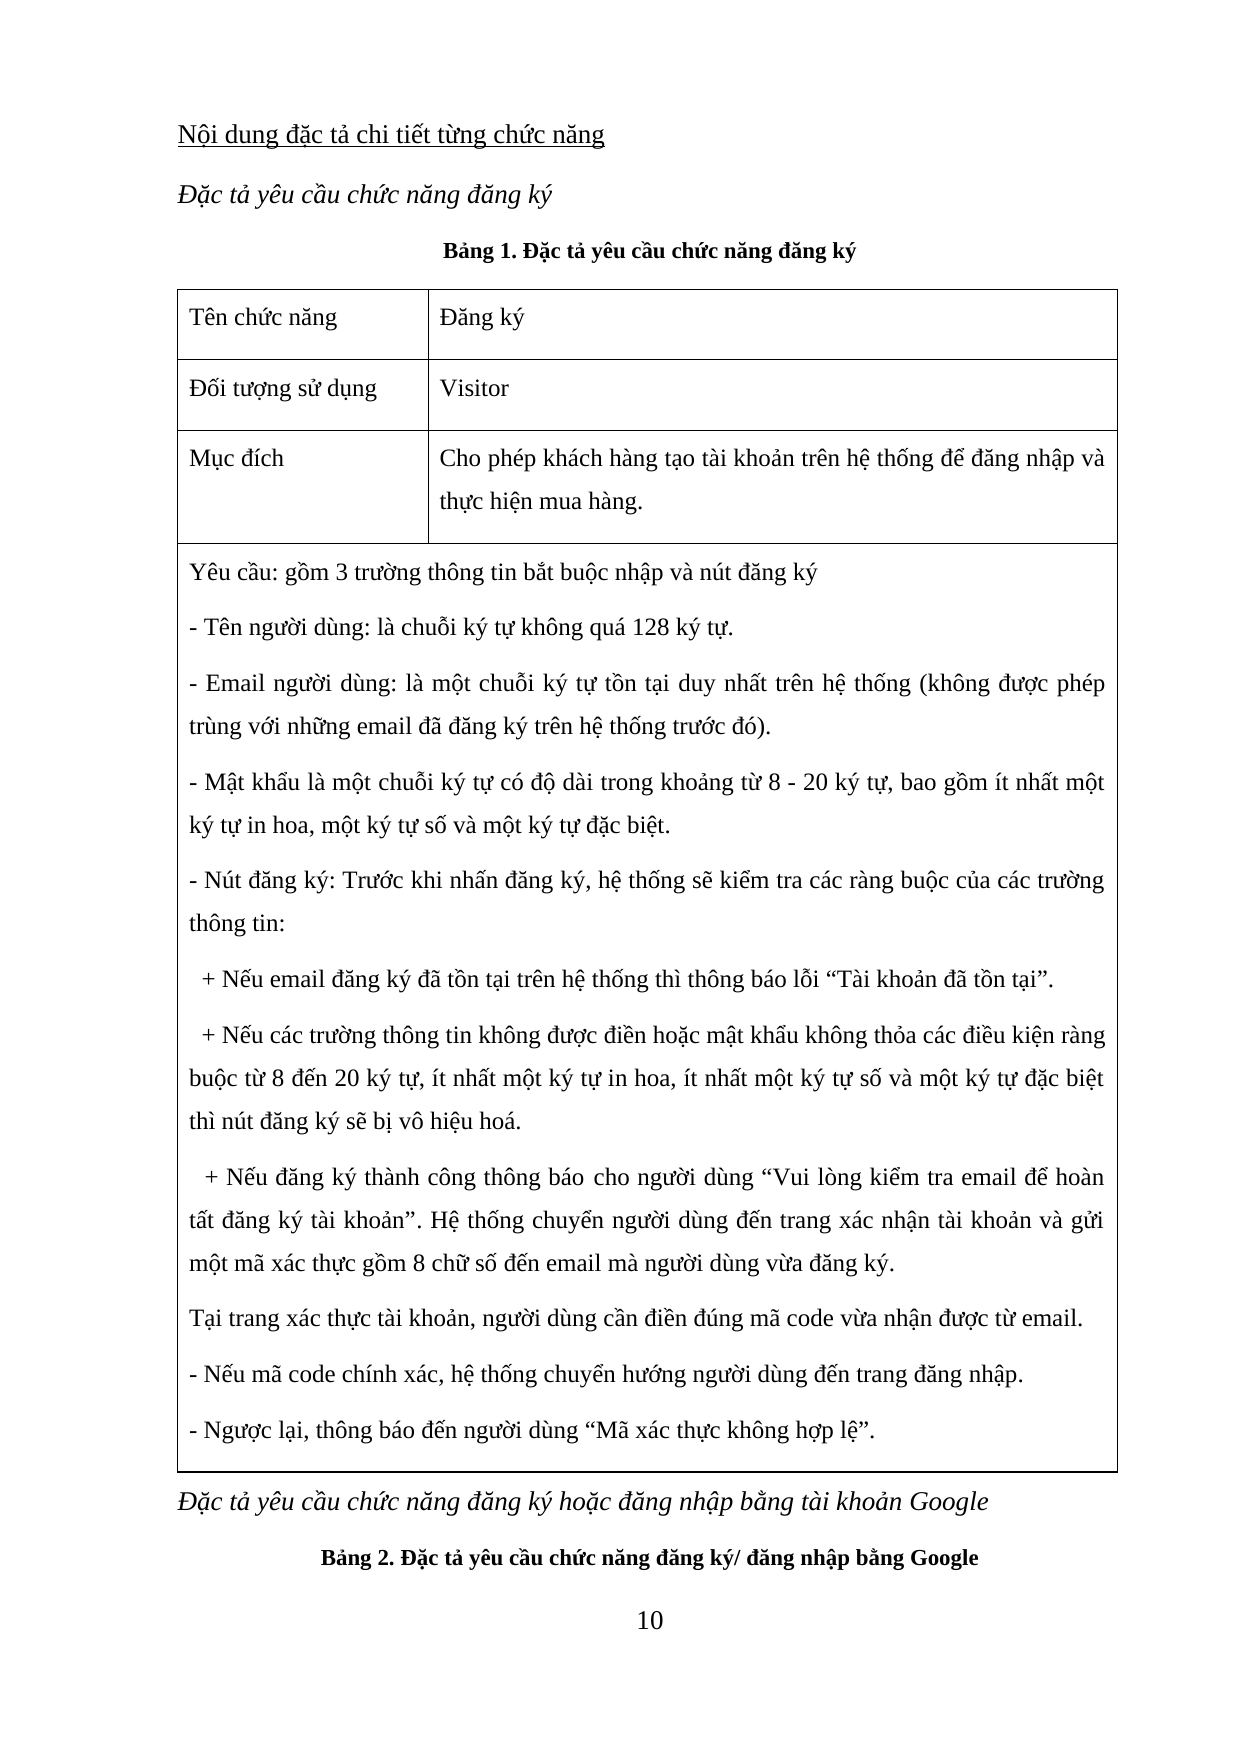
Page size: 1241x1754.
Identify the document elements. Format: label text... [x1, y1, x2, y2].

table_cell Yêu cầu: gồm 3 trường thông tin bắt buộc nhập và nút đăng ký - Tên người dùng: là chuỗi ký tự không quá 128 ký tự. - Email người dùng: là một chuỗi ký tự tồn tại duy nhất trên hệ thống (không được phép trùng với những email đã đăng ký trên hệ thống trước đó). - Mật khẩu là một chuỗi ký tự có độ dài trong khoảng từ 8 - 20 ký tự, bao gồm ít nhất một ký tự in hoa, một ký tự số và một ký tự đặc biệt. - Nút đăng ký: Trước khi nhấn đăng ký, hệ thống sẽ kiểm tra các ràng buộc của các trường thông tin: + Nếu email đăng ký đã tồn tại trên hệ thống thì thông báo lỗi “Tài khoản đã tồn tại”. + Nếu các trường thông tin không được điền hoặc mật khẩu không thỏa các điều kiện ràng buộc từ 8 đến 20 ký tự, ít nhất một ký tự in hoa, ít nhất một ký tự số và một ký tự đặc biệt thì nút đăng ký sẽ bị vô hiệu hoá. + Nếu đăng ký thành công thông báo cho người dùng “Vui lòng kiểm tra email để hoàn tất đăng ký tài khoản”. Hệ thống chuyển người dùng đến trang xác nhận tài khoản và gửi một mã xác thực gồm 8 chữ số đến email mà người dùng vừa đăng ký. Tại trang xác thực tài khoản, người dùng cần điền đúng mã code vừa nhận được từ email. - Nếu mã code chính xác, hệ thống chuyển hướng người dùng đến trang đăng nhập. - Ngược lại, thông báo đến người dùng “Mã xác thực không hợp lệ”. [178, 544, 1117, 1471]
table_cell Mục đích [178, 431, 428, 543]
text Nội dung đặc tả chi tiết từng chức năng [177, 119, 1122, 150]
table_cell Visitor [429, 360, 1117, 429]
table_cell Cho phép khách hàng tạo tài khoản trên hệ thống để đăng nhập và thực hiện mua hàng. [429, 431, 1117, 543]
table_header Đăng ký [429, 290, 1117, 359]
subtitle Đặc tả yêu cầu chức năng đăng ký [177, 178, 1122, 209]
table_cell Đối tượng sử dụng [178, 360, 428, 429]
subtitle Đặc tả yêu cầu chức năng đăng ký hoặc đăng nhập bằng tài khoản Google [177, 1485, 1122, 1516]
table_header Tên chức năng [178, 290, 428, 359]
